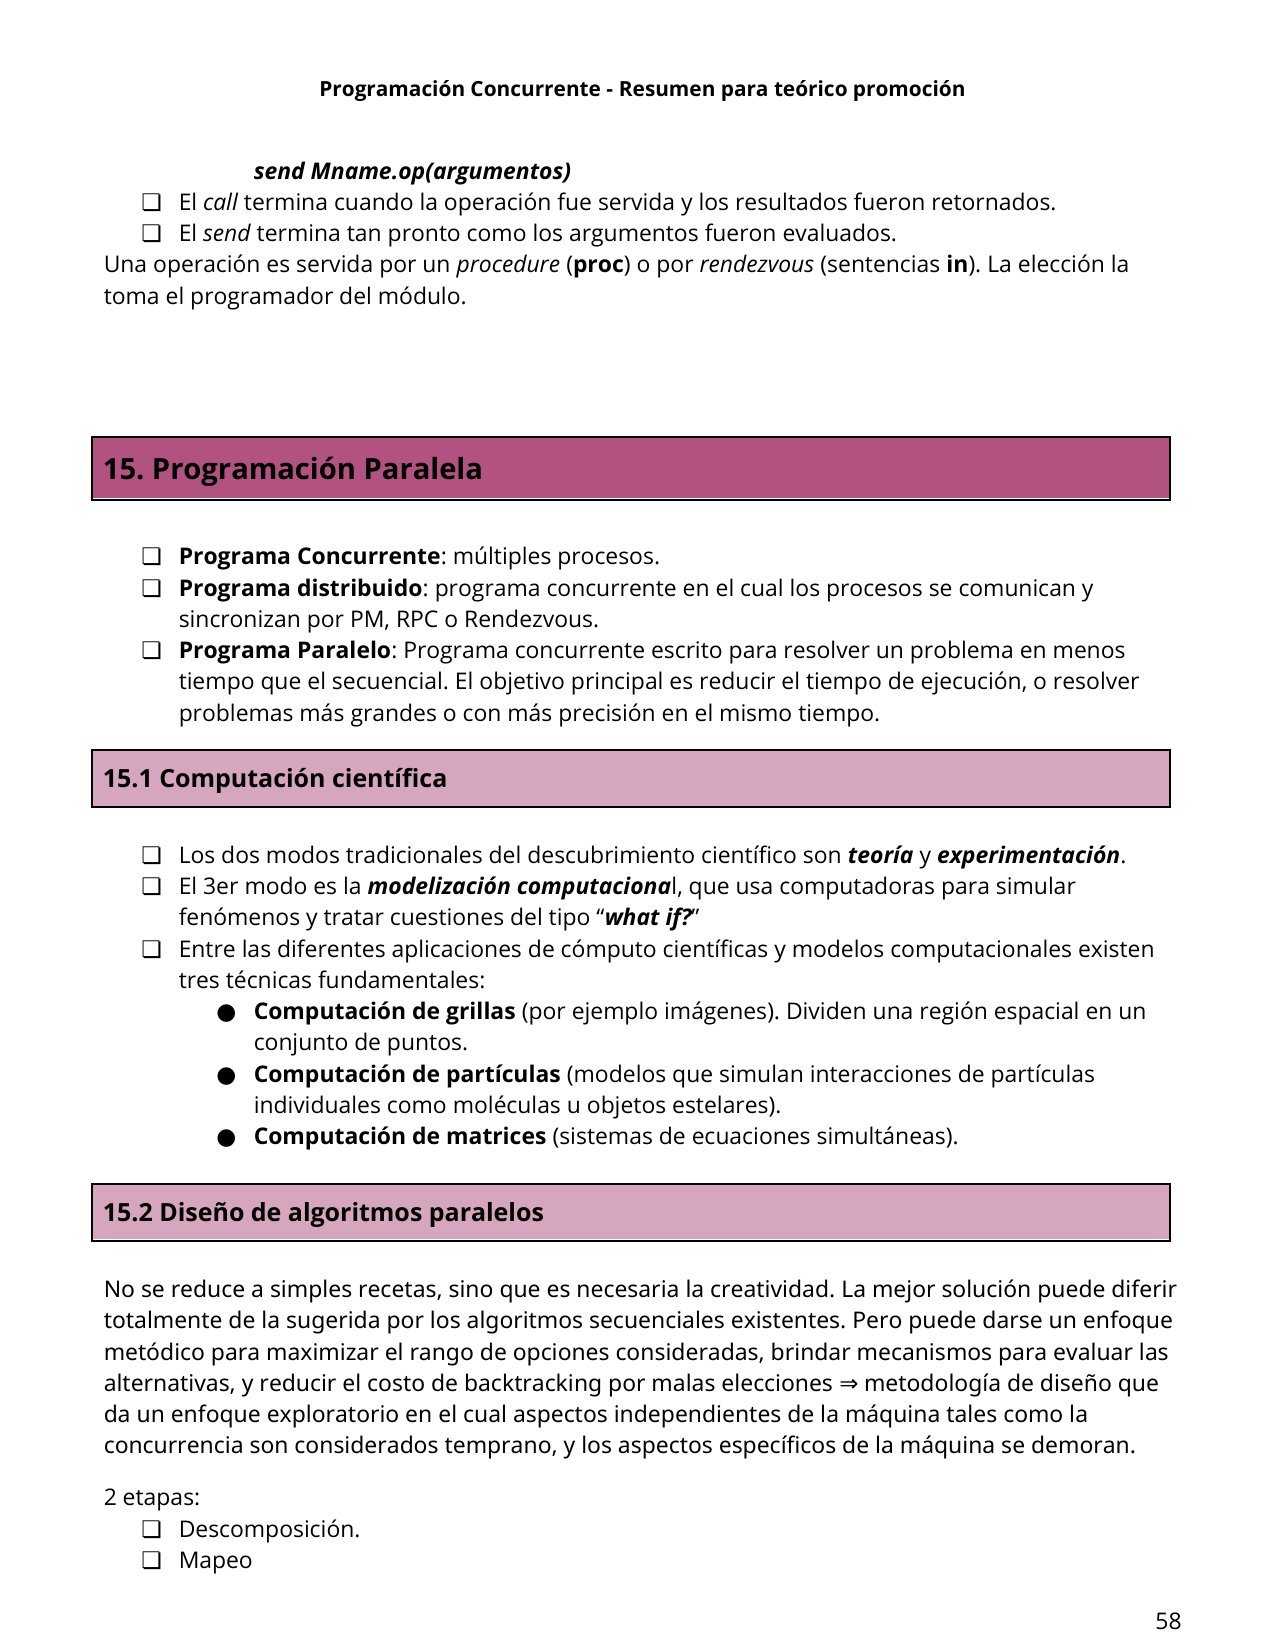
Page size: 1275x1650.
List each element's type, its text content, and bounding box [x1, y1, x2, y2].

list Los dos modos tradicionales del descubrimiento científico son teoría y experimentación. [141, 839, 1181, 870]
list Programa distribuido: programa concurrente en el cual los procesos se comunican y sincronizan por PM, RPC o Rendezvous. [141, 571, 1181, 634]
table_header 15. Programación Paralela [93, 438, 1169, 498]
list Entre las diferentes aplicaciones de cómputo científicas y modelos computacionales existen tres técnicas fundamentales: [141, 933, 1181, 995]
list Computación de grillas (por ejemplo imágenes). Dividen una región espacial en un conjunto de puntos. [216, 995, 1181, 1058]
list Programa Paralelo: Programa concurrente escrito para resolver un problema en menos tiempo que el secuencial. El objetivo principal es reducir el tiempo de ejecución, o resolver problemas más grandes o con más precisión en el mismo tiempo. [141, 634, 1181, 728]
text send Mname.op(argumentos) [253, 154, 1181, 186]
table_header 15.2 Diseño de algoritmos paralelos [93, 1185, 1169, 1239]
list El send termina tan pronto como los argumentos fueron evaluados. [141, 217, 1181, 248]
list Descomposición. [141, 1512, 1181, 1544]
list El 3er modo es la modelización computacional, que usa computadoras para simular fenómenos y tratar cuestiones del tipo “what if?” [141, 870, 1181, 933]
text No se reduce a simples recetas, sino que es necesaria la creatividad. La mejor solución puede diferir totalmente de la sugerida por los algoritmos secuenciales existentes. Pero puede darse un enfoque metódico para maximizar el rango de opciones consideradas, brindar mecanismos para evaluar las alternativas, y reducir el costo de backtracking por malas elecciones ⇒ metodología de diseño que da un enfoque exploratorio en el cual aspectos independientes de la máquina tales como la concurrencia son considerados temprano, y los aspectos específicos de la máquina se demoran. [103, 1273, 1181, 1460]
text 2 etapas: [103, 1481, 1181, 1512]
table_header 15.1 Computación científica [93, 751, 1169, 806]
list Programa Concurrente: múltiples procesos. [141, 540, 1181, 571]
list Computación de matrices (sistemas de ecuaciones simultáneas). [216, 1120, 1181, 1151]
list Mapeo [141, 1544, 1181, 1575]
list El call termina cuando la operación fue servida y los resultados fueron retornados. [141, 186, 1181, 217]
list Computación de partículas (modelos que simulan interacciones de partículas individuales como moléculas u objetos estelares). [216, 1058, 1181, 1120]
text Una operación es servida por un procedure (proc) o por rendezvous (sentencias in). La elección la toma el programador del módulo. [103, 248, 1181, 311]
